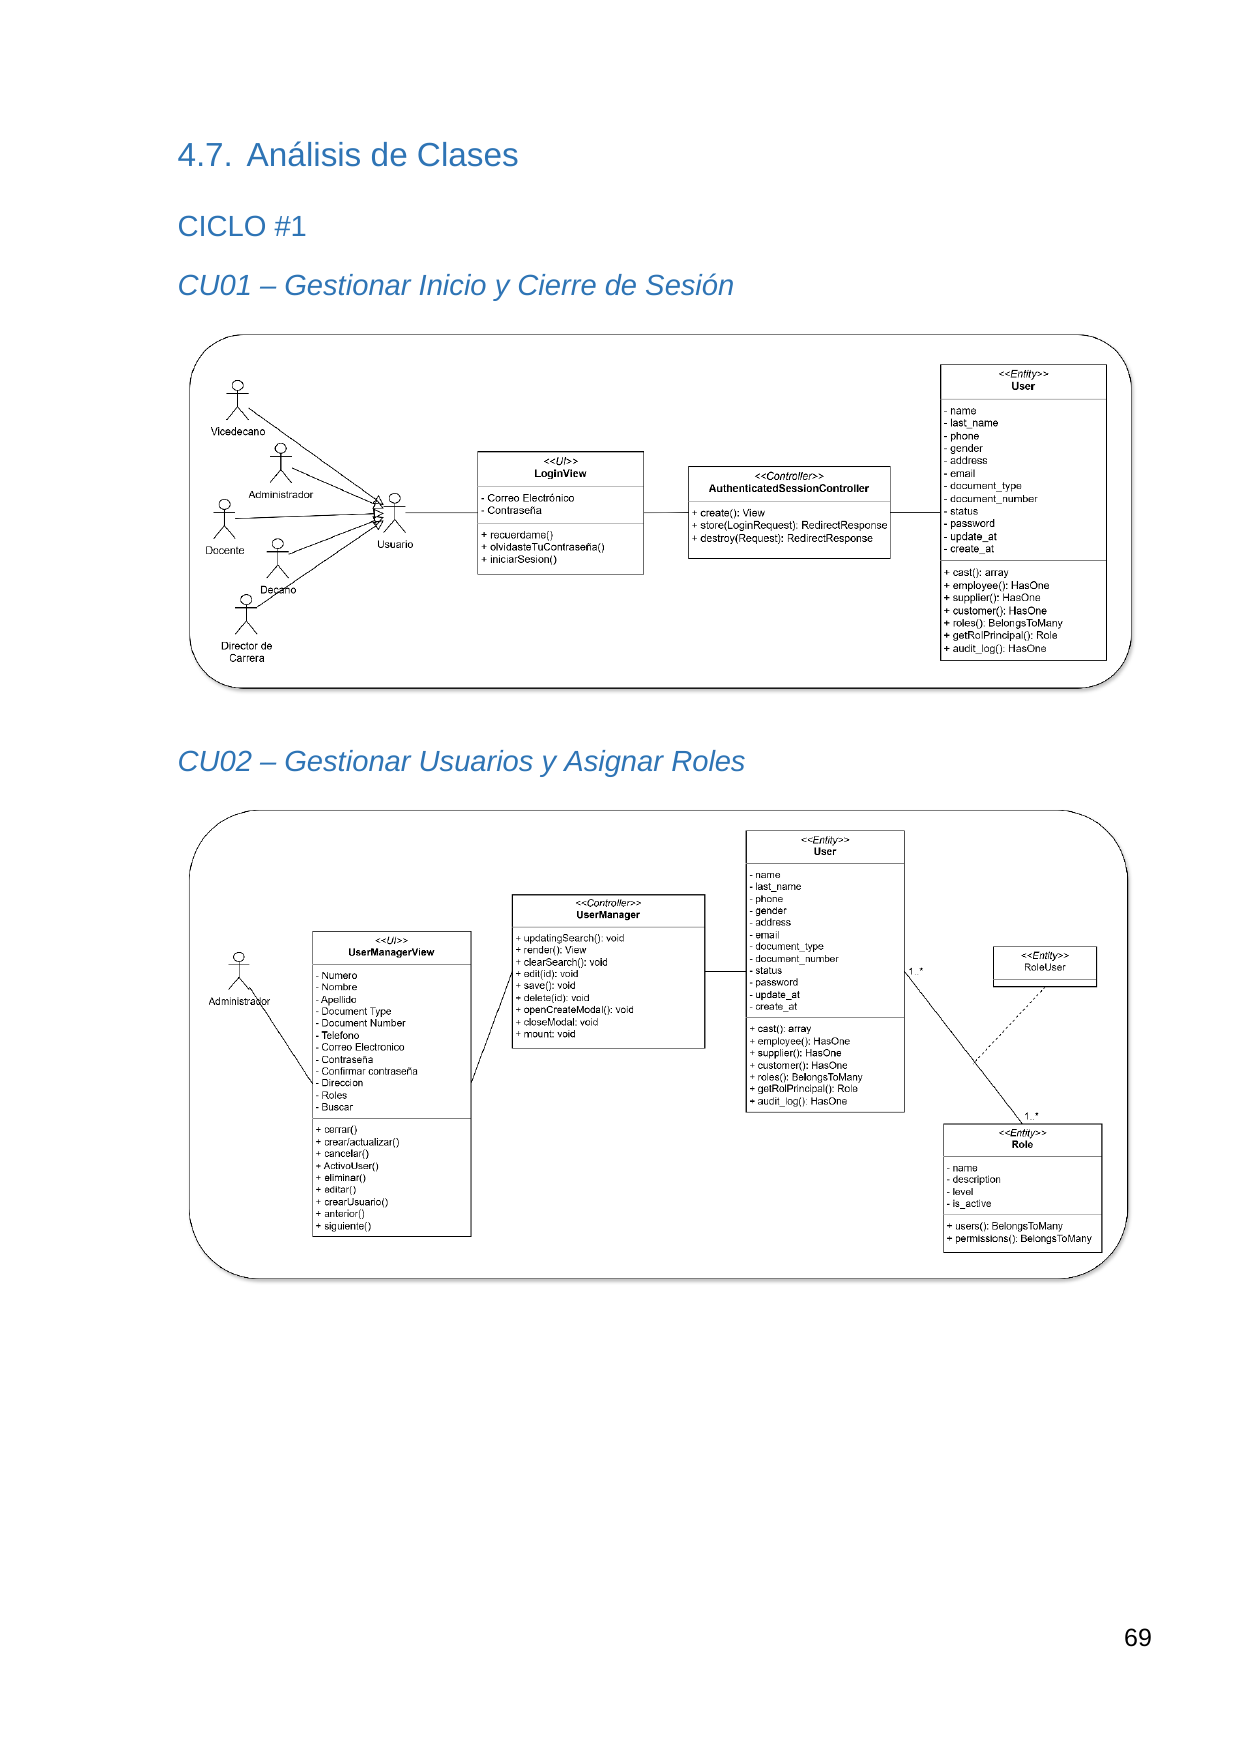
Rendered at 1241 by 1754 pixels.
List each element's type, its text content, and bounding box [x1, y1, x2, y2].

picture [177, 798, 1141, 1294]
subtitle Análisis de Clases [177, 135, 1152, 173]
picture [177, 322, 1146, 705]
subtitle CICLO #1 [177, 209, 1152, 243]
subtitle CU01 – Gestionar Inicio y Cierre de Sesión [177, 268, 1152, 301]
subtitle CU02 – Gestionar Usuarios y Asignar Roles [177, 744, 1152, 778]
